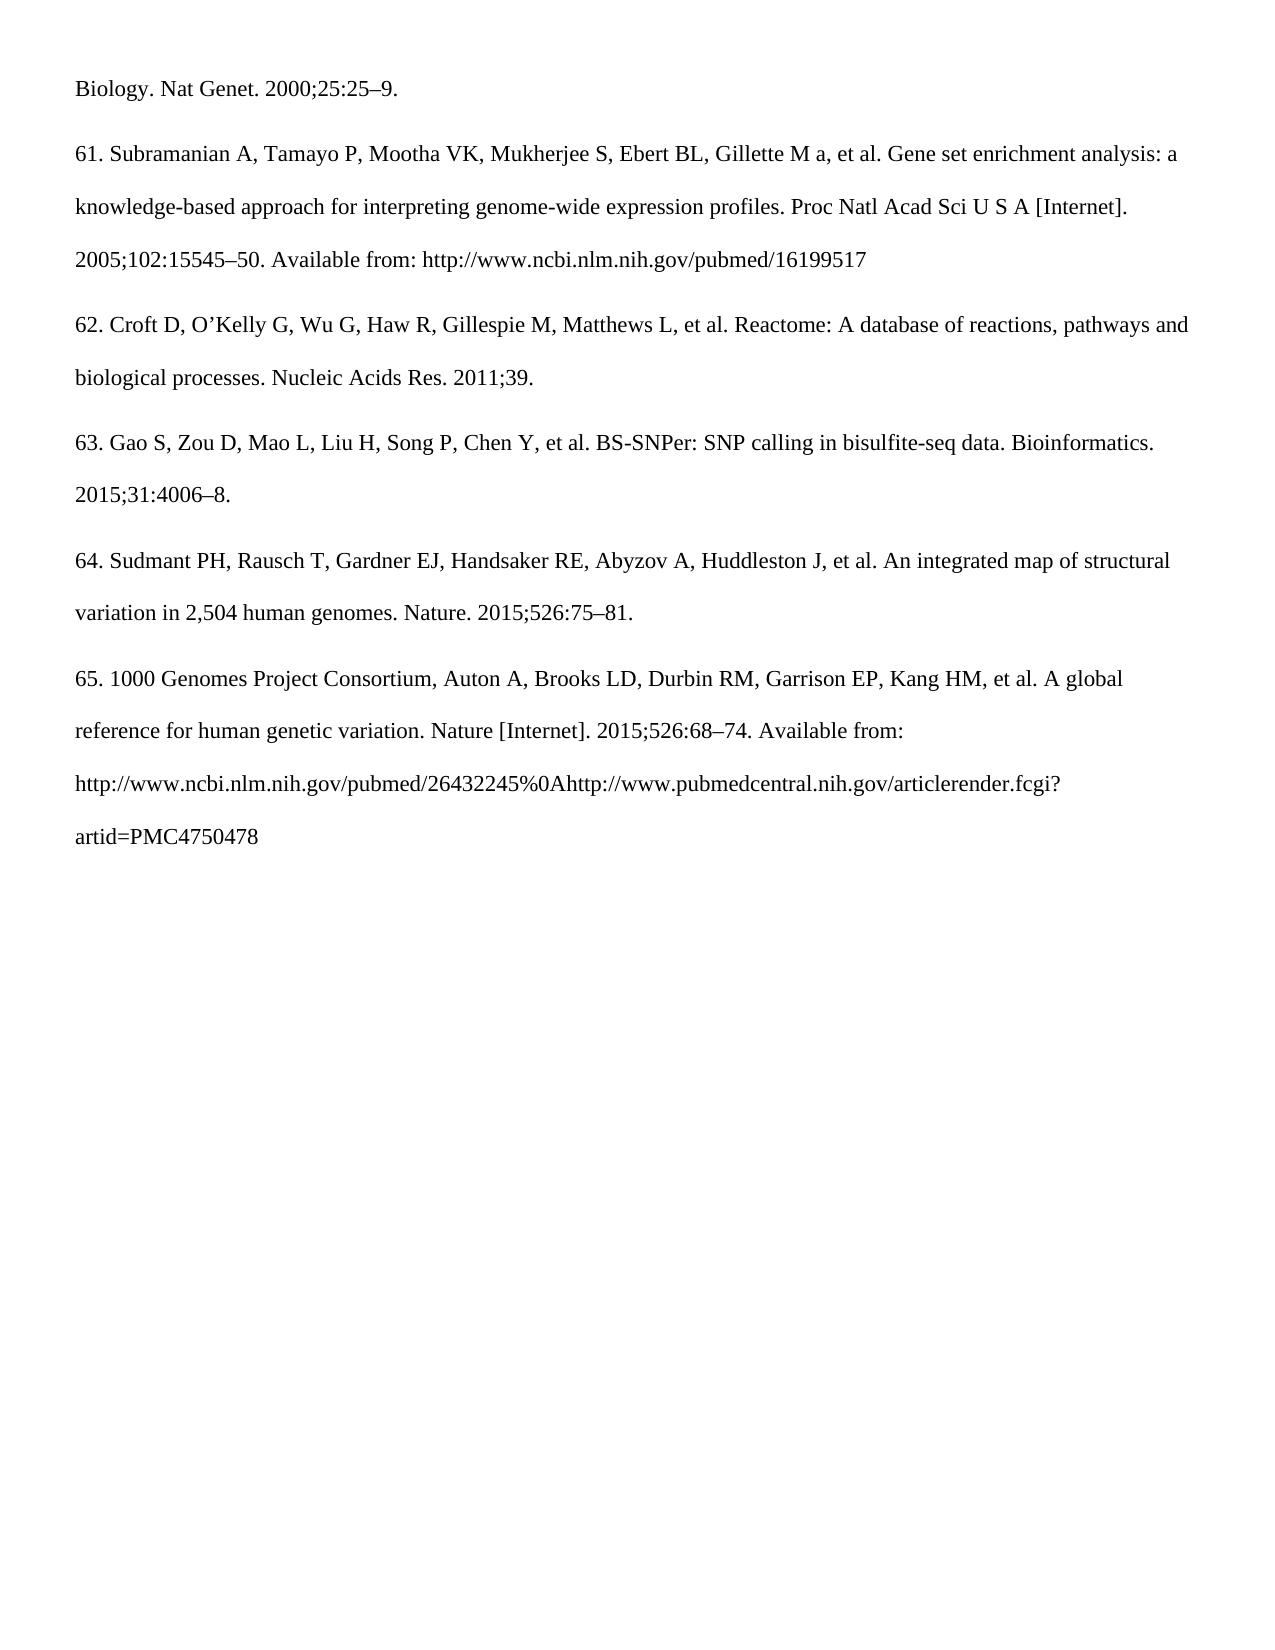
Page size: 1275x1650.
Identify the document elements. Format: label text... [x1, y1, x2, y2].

text 65. 1000 Genomes Project Consortium, Auton A, Brooks LD, Durbin RM, Garrison EP, Kang HM, et al. A global reference for human genetic variation. Nature [Internet]. 2015;526:68–74. Available from: http://www.ncbi.nlm.nih.gov/pubmed/26432245%0Ahttp://www.pubmedcentral.nih.gov/articlerender.fcgi?artid=PMC4750478 [75, 664, 1200, 849]
text 64. Sudmant PH, Rausch T, Gardner EJ, Handsaker RE, Abyzov A, Huddleston J, et al. An integrated map of structural variation in 2,504 human genomes. Nature. 2015;526:75–81. [75, 547, 1200, 626]
text 61. Subramanian A, Tamayo P, Mootha VK, Mukherjee S, Ebert BL, Gillette M a, et al. Gene set enrichment analysis: a knowledge-based approach for interpreting genome-wide expression profiles. Proc Natl Acad Sci U S A [Internet]. 2005;102:15545–50. Available from: http://www.ncbi.nlm.nih.gov/pubmed/16199517 [75, 140, 1200, 272]
text 62. Croft D, O’Kelly G, Wu G, Haw R, Gillespie M, Matthews L, et al. Reactome: A database of reactions, pathways and biological processes. Nucleic Acids Res. 2011;39. [75, 311, 1200, 390]
text 63. Gao S, Zou D, Mao L, Liu H, Song P, Chen Y, et al. BS-SNPer: SNP calling in bisulfite-seq data. Bioinformatics. 2015;31:4006–8. [75, 429, 1200, 508]
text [75, 75, 1200, 101]
